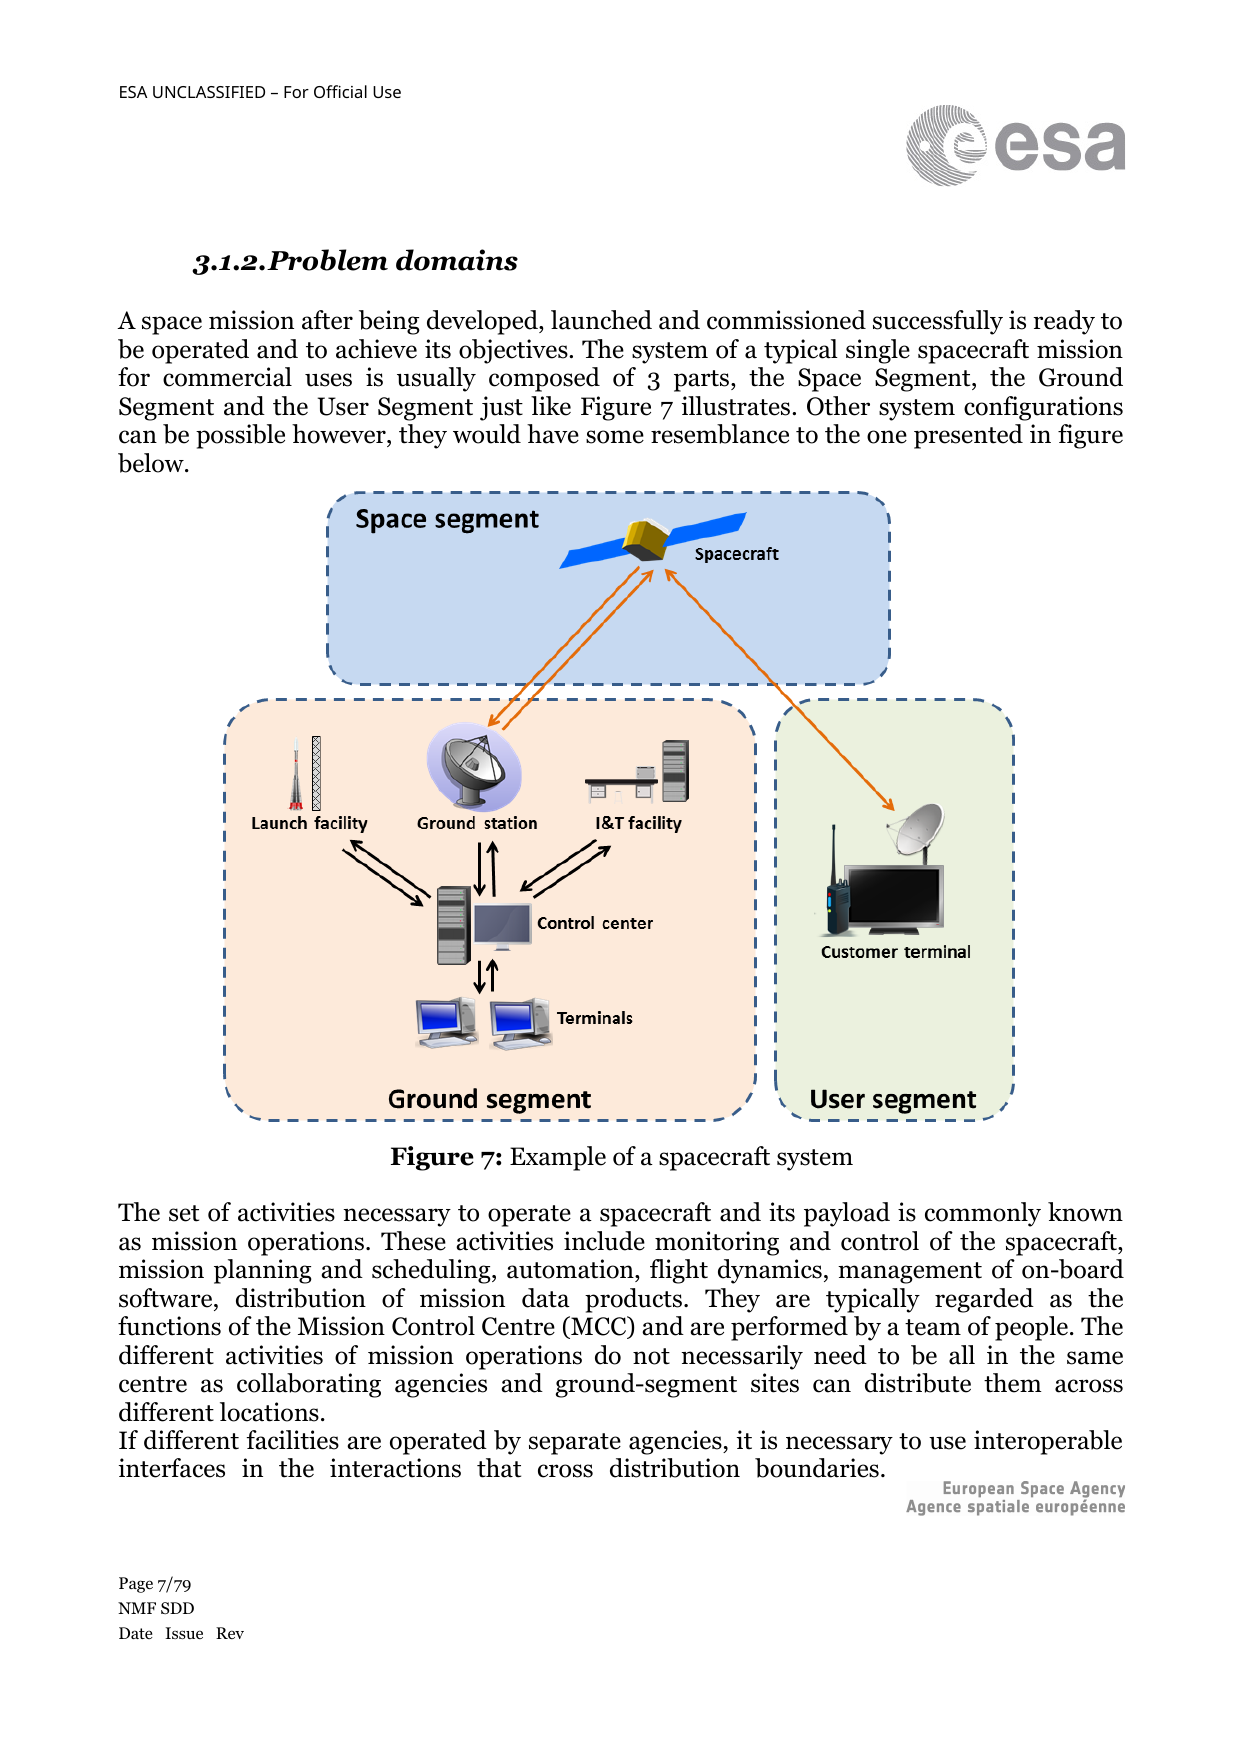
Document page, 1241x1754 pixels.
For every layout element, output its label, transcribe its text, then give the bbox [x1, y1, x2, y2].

picture [906, 1483, 1125, 1516]
text A space mission after being developed, launched and commissioned successfully is ready to be operated and to achieve its objectives. The system of a typical single spacecraft mission for commercial uses is usually composed of 3 parts, the Space Segment, the Ground Segment and the User Segment just like Figure 7 illustrates. Other system configurations can be possible however, they would have some resemblance to the one presented in figure below. [118, 307, 1125, 477]
picture [179, 477, 1064, 1142]
text Figure 7: Example of a spacecraft system [118, 1142, 1125, 1171]
text The set of activities necessary to operate a spacecraft and its payload is commonly known as mission operations. These activities include monitoring and control of the spacecraft, mission planning and scheduling, automation, flight dynamics, management of on-board software, distribution of mission data products. They are typically regarded as the functions of the Mission Control Centre (MCC) and are performed by a team of people. The different activities of mission operations do not necessarily need to be all in the same centre as collaborating agencies and ground-segment sites can distribute them across different locations. [118, 1199, 1125, 1426]
subtitle Problem domains [193, 245, 1125, 276]
picture [906, 105, 1125, 187]
